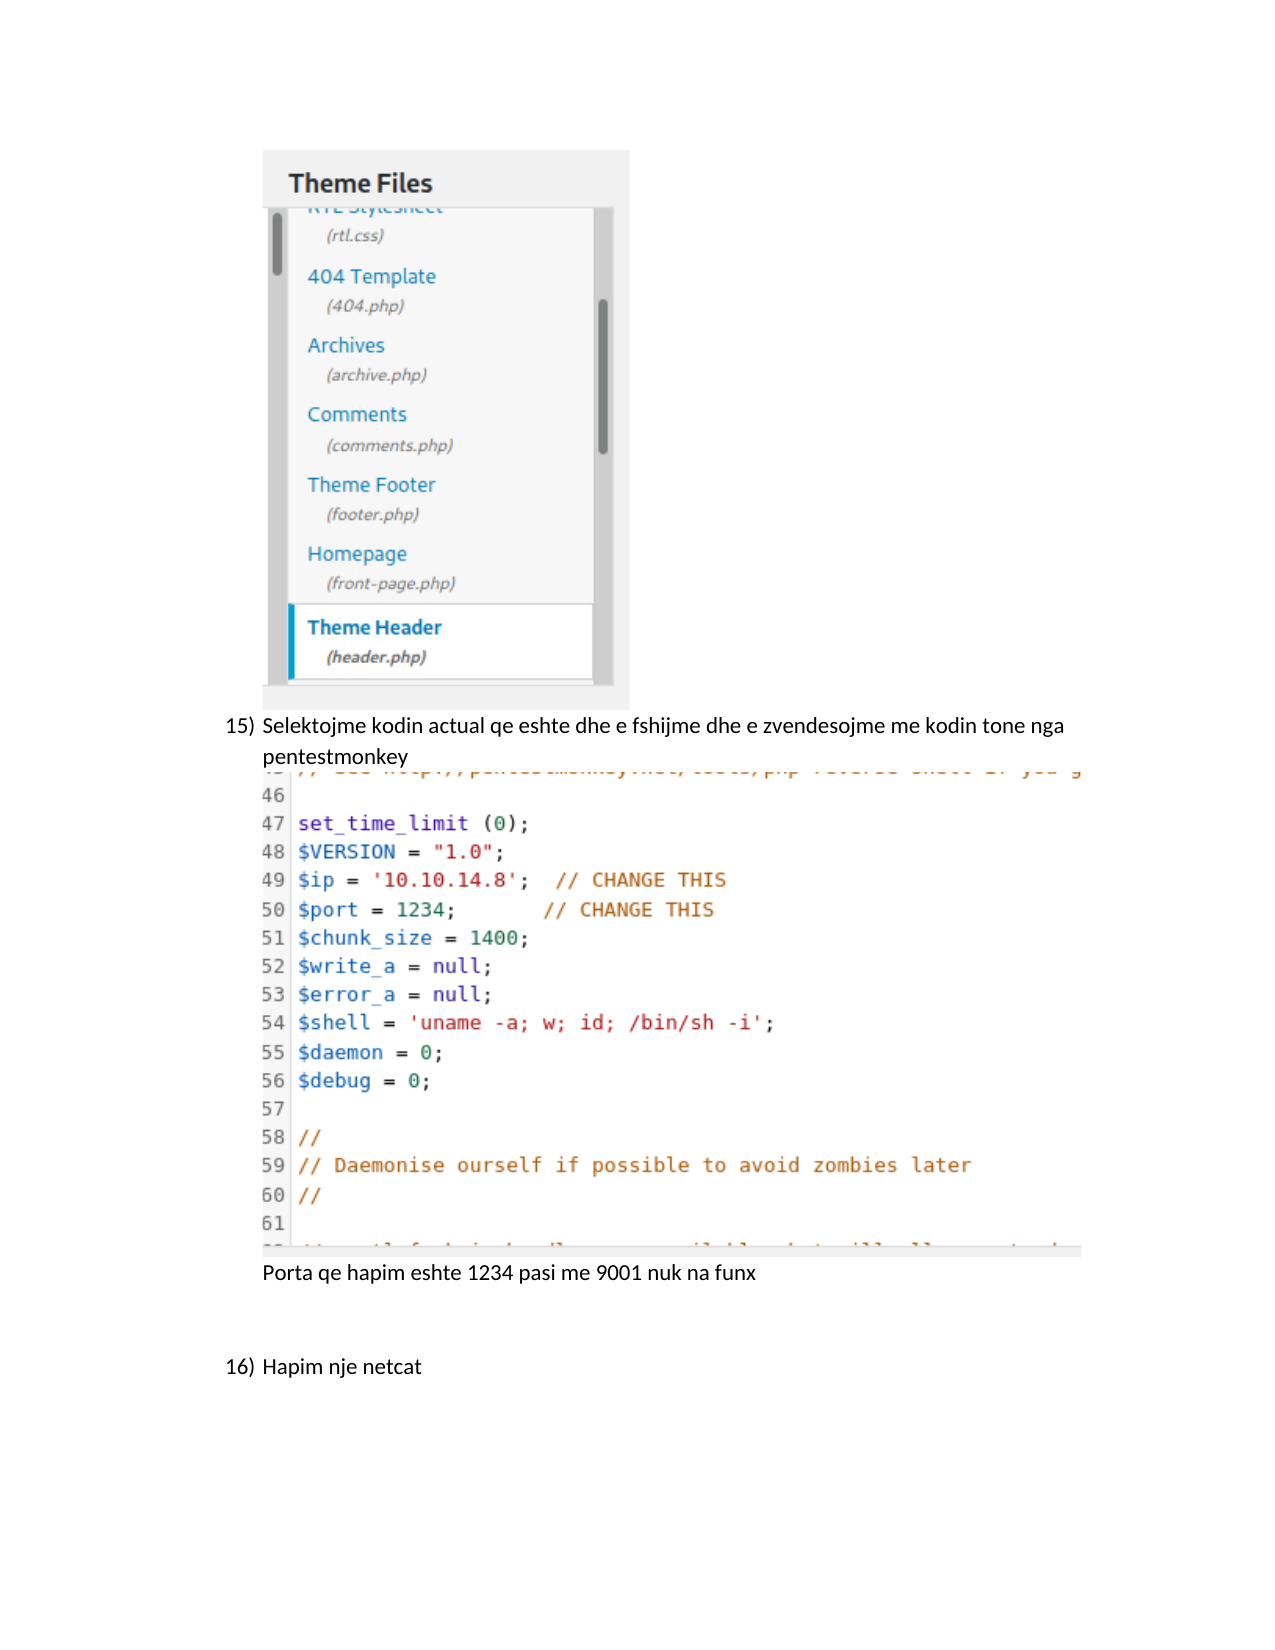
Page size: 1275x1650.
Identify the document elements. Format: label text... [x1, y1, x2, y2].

list Porta qe hapim eshte 1234 pasi me 9001 nuk na funx [262, 1258, 1125, 1287]
list Hapim nje netcat [225, 1352, 1125, 1380]
picture [262, 772, 1082, 1257]
picture [262, 150, 630, 710]
list Selektojme kodin actual qe eshte dhe e fshijme dhe e zvendesojme me kodin tone nga pentestmonkey [225, 712, 1125, 770]
